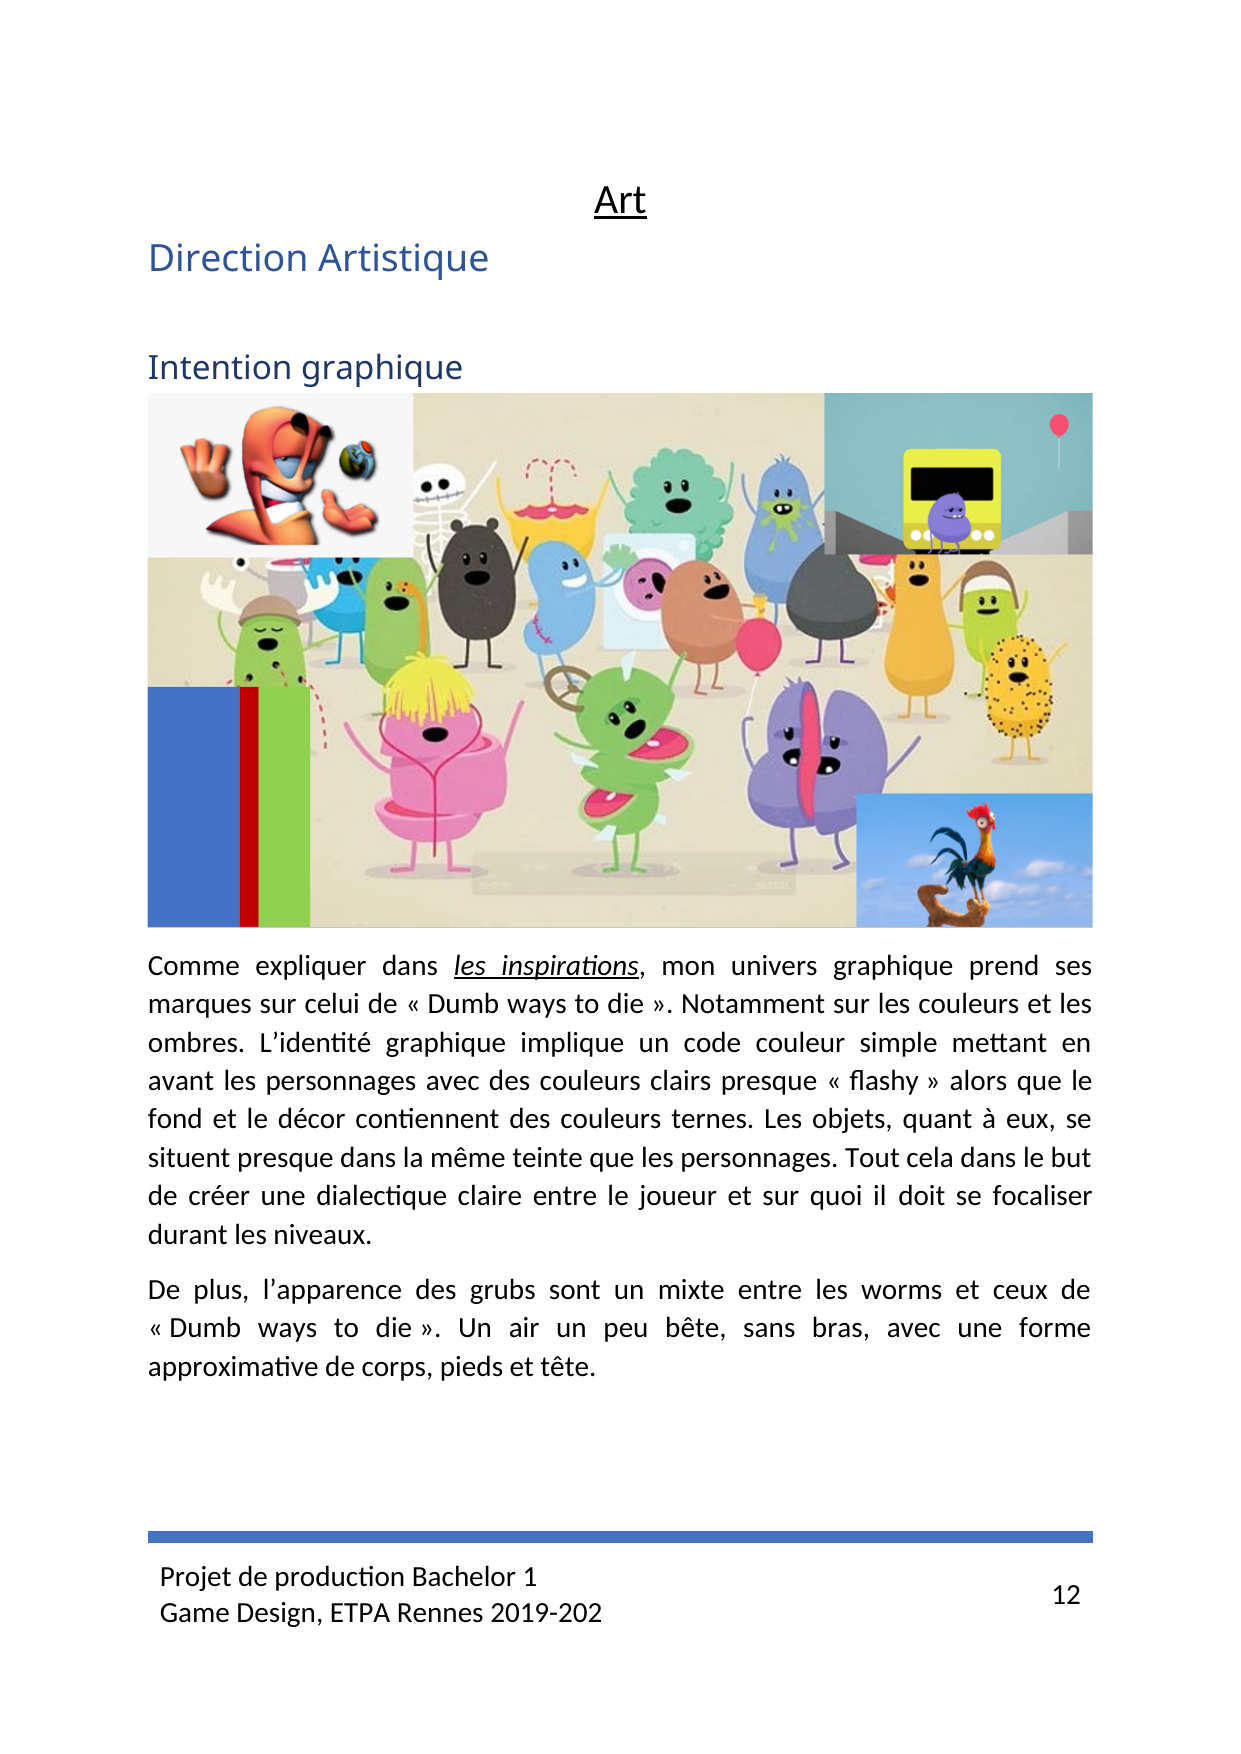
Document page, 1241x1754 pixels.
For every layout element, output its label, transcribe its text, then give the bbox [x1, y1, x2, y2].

text Comme expliquer dans les inspirations, mon univers graphique prend ses marques sur celui de « Dumb ways to die ». Notamment sur les couleurs et les ombres. L’identité graphique implique un code couleur simple mettant en avant les personnages avec des couleurs clairs presque « flashy » alors que le fond et le décor contiennent des couleurs ternes. Les objets, quant à eux, se situent presque dans la même teinte que les personnages. Tout cela dans le but de créer une dialectique claire entre le joueur et sur quoi il doit se focaliser durant les niveaux. [148, 947, 1093, 1252]
text De plus, l’apparence des grubs sont un mixte entre les worms et ceux de « Dumb ways to die ». Un air un peu bête, sans bras, avec une forme approximative de corps, pieds et tête. [148, 1271, 1093, 1383]
picture [147, 393, 1093, 928]
subtitle Direction Artistique [148, 232, 1093, 283]
subtitle Art [148, 173, 1093, 223]
subtitle Intention graphique [148, 344, 1093, 389]
